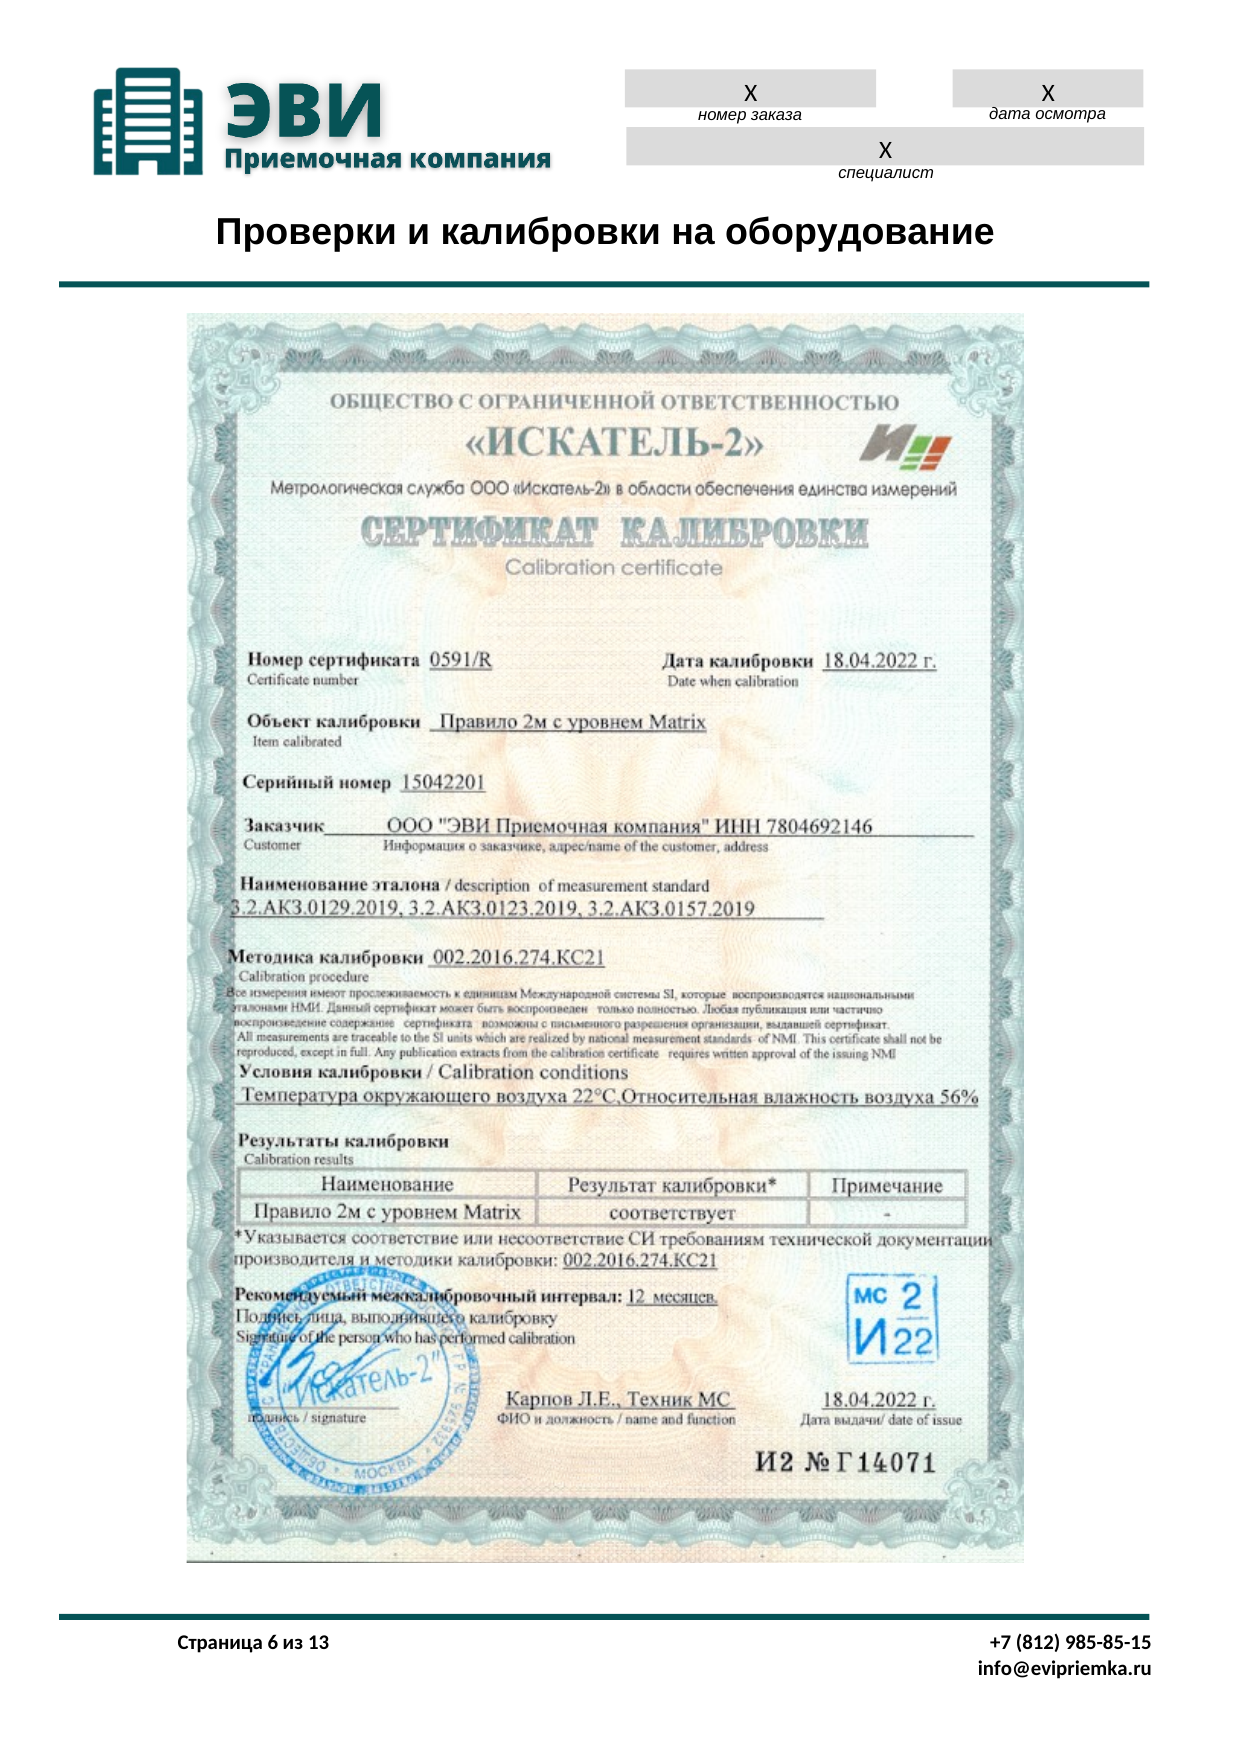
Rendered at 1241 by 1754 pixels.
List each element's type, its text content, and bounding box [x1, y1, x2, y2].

picture [59, 59, 560, 188]
text Проверки и калибровки на оборудование [59, 209, 1152, 252]
picture [186, 313, 1024, 1563]
